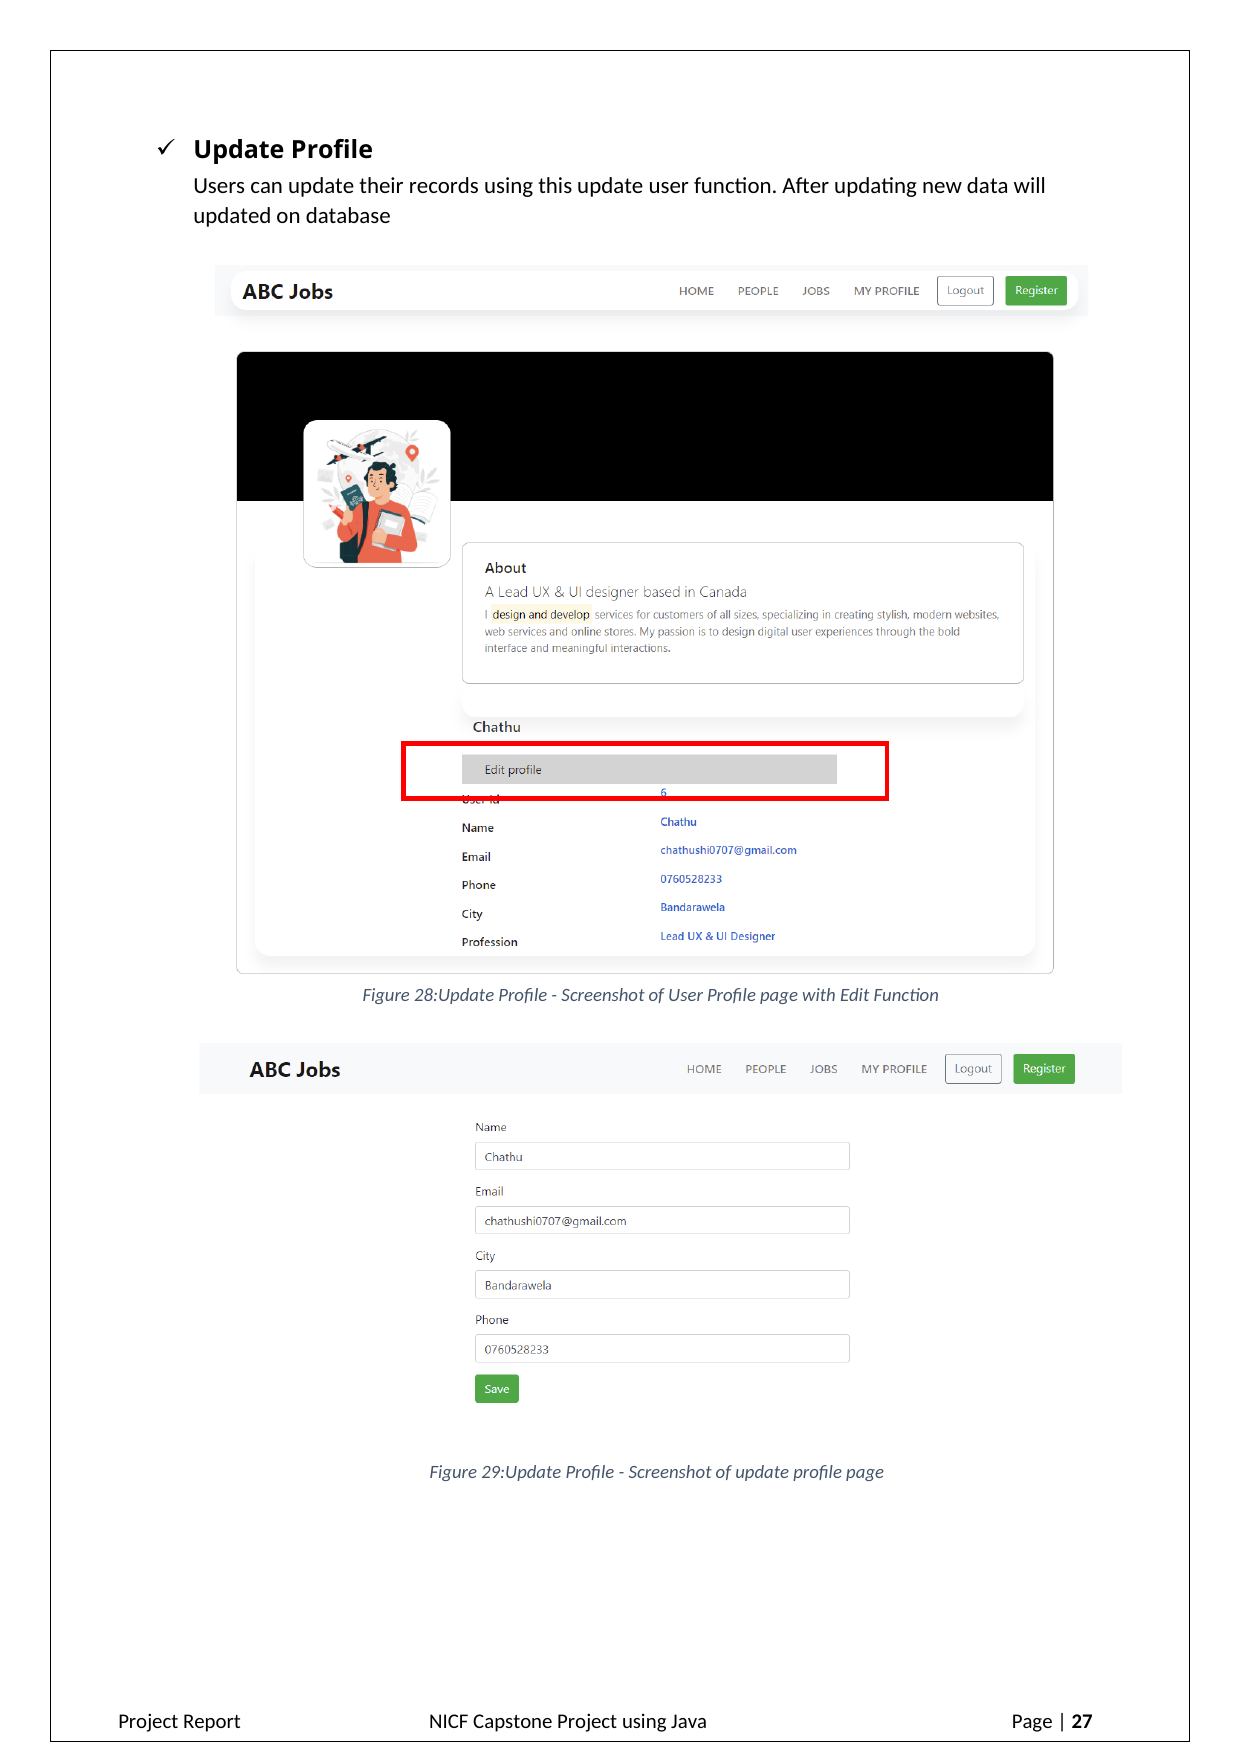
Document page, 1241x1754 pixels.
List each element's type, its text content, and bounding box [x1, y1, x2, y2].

text Users can update their records using this update user function. After updating new data will updated on database [193, 171, 1122, 229]
list Update Profile [156, 132, 1122, 166]
picture [199, 1043, 1123, 1451]
picture [215, 265, 1089, 974]
